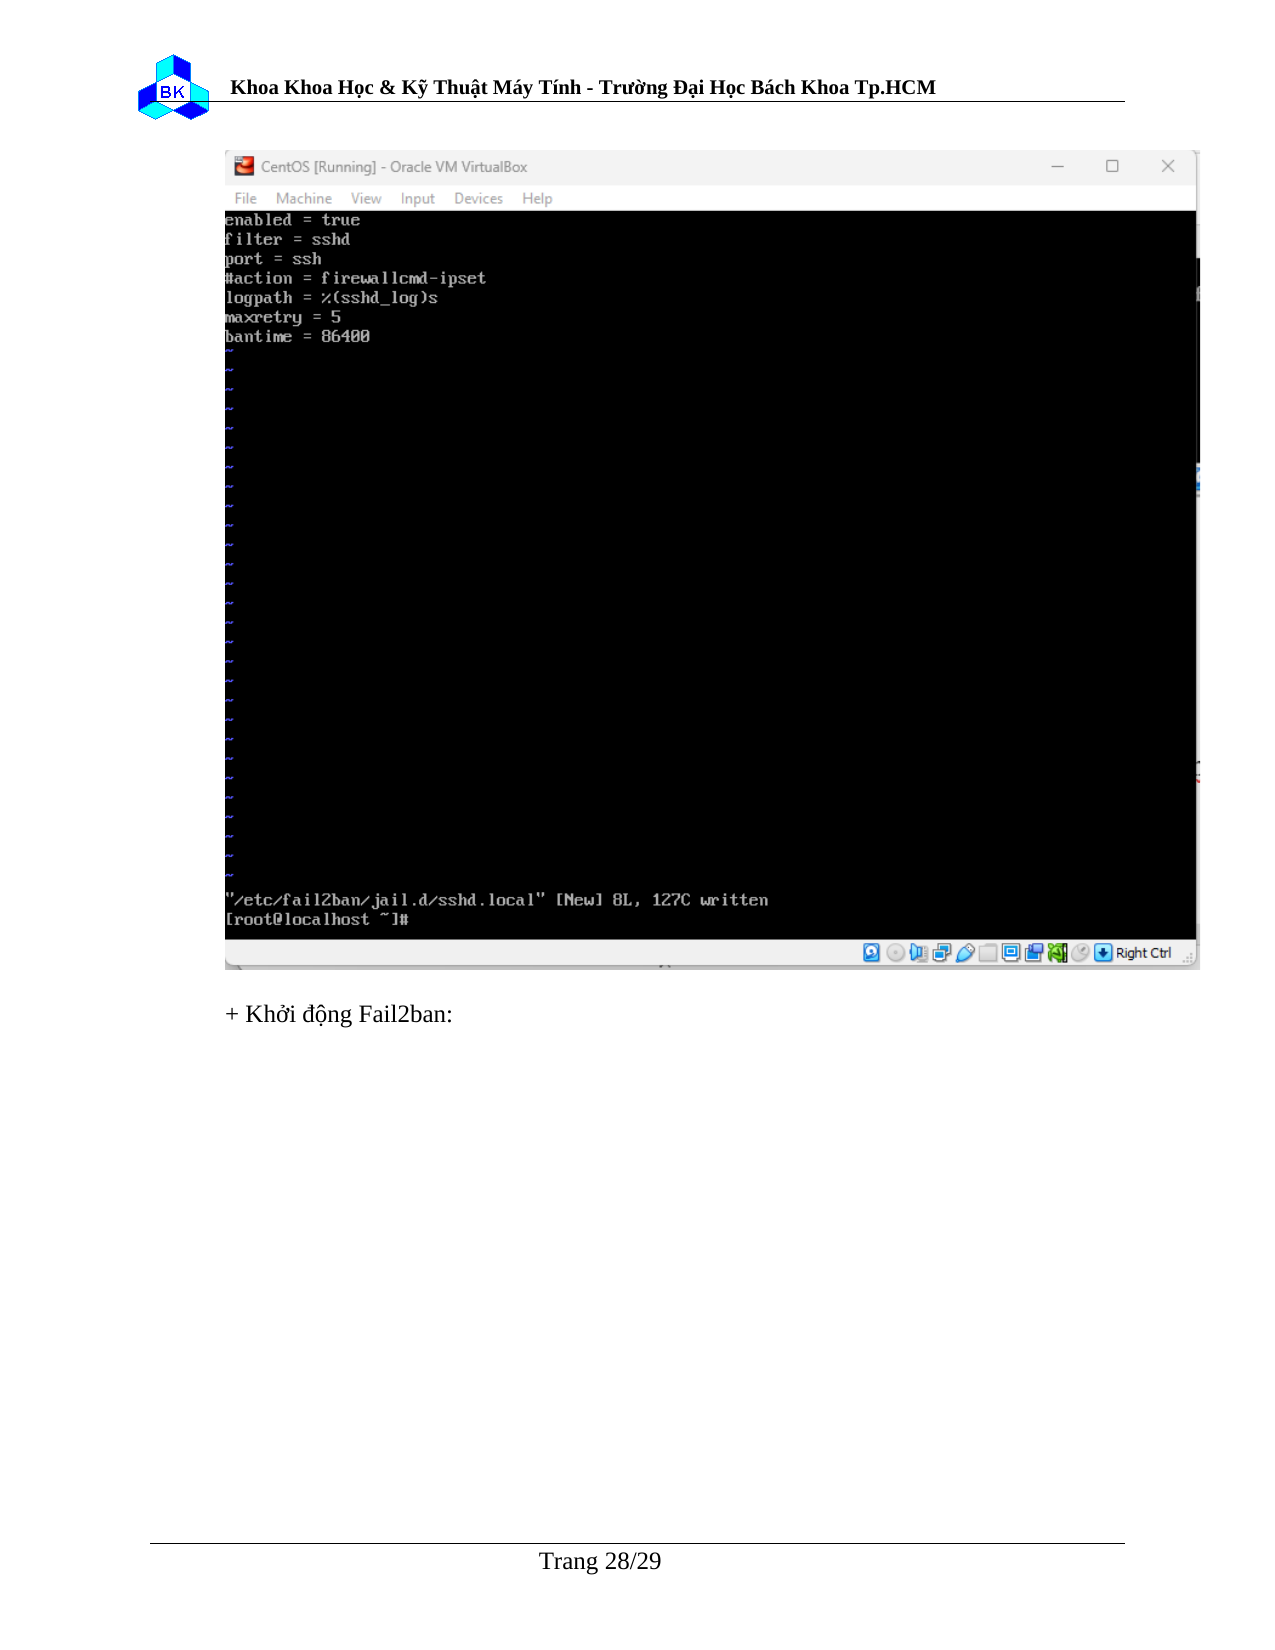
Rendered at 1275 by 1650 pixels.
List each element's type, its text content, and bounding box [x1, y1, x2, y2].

picture [131, 48, 214, 132]
text + Khởi động Fail2ban: [225, 999, 1125, 1028]
picture [225, 150, 1200, 970]
